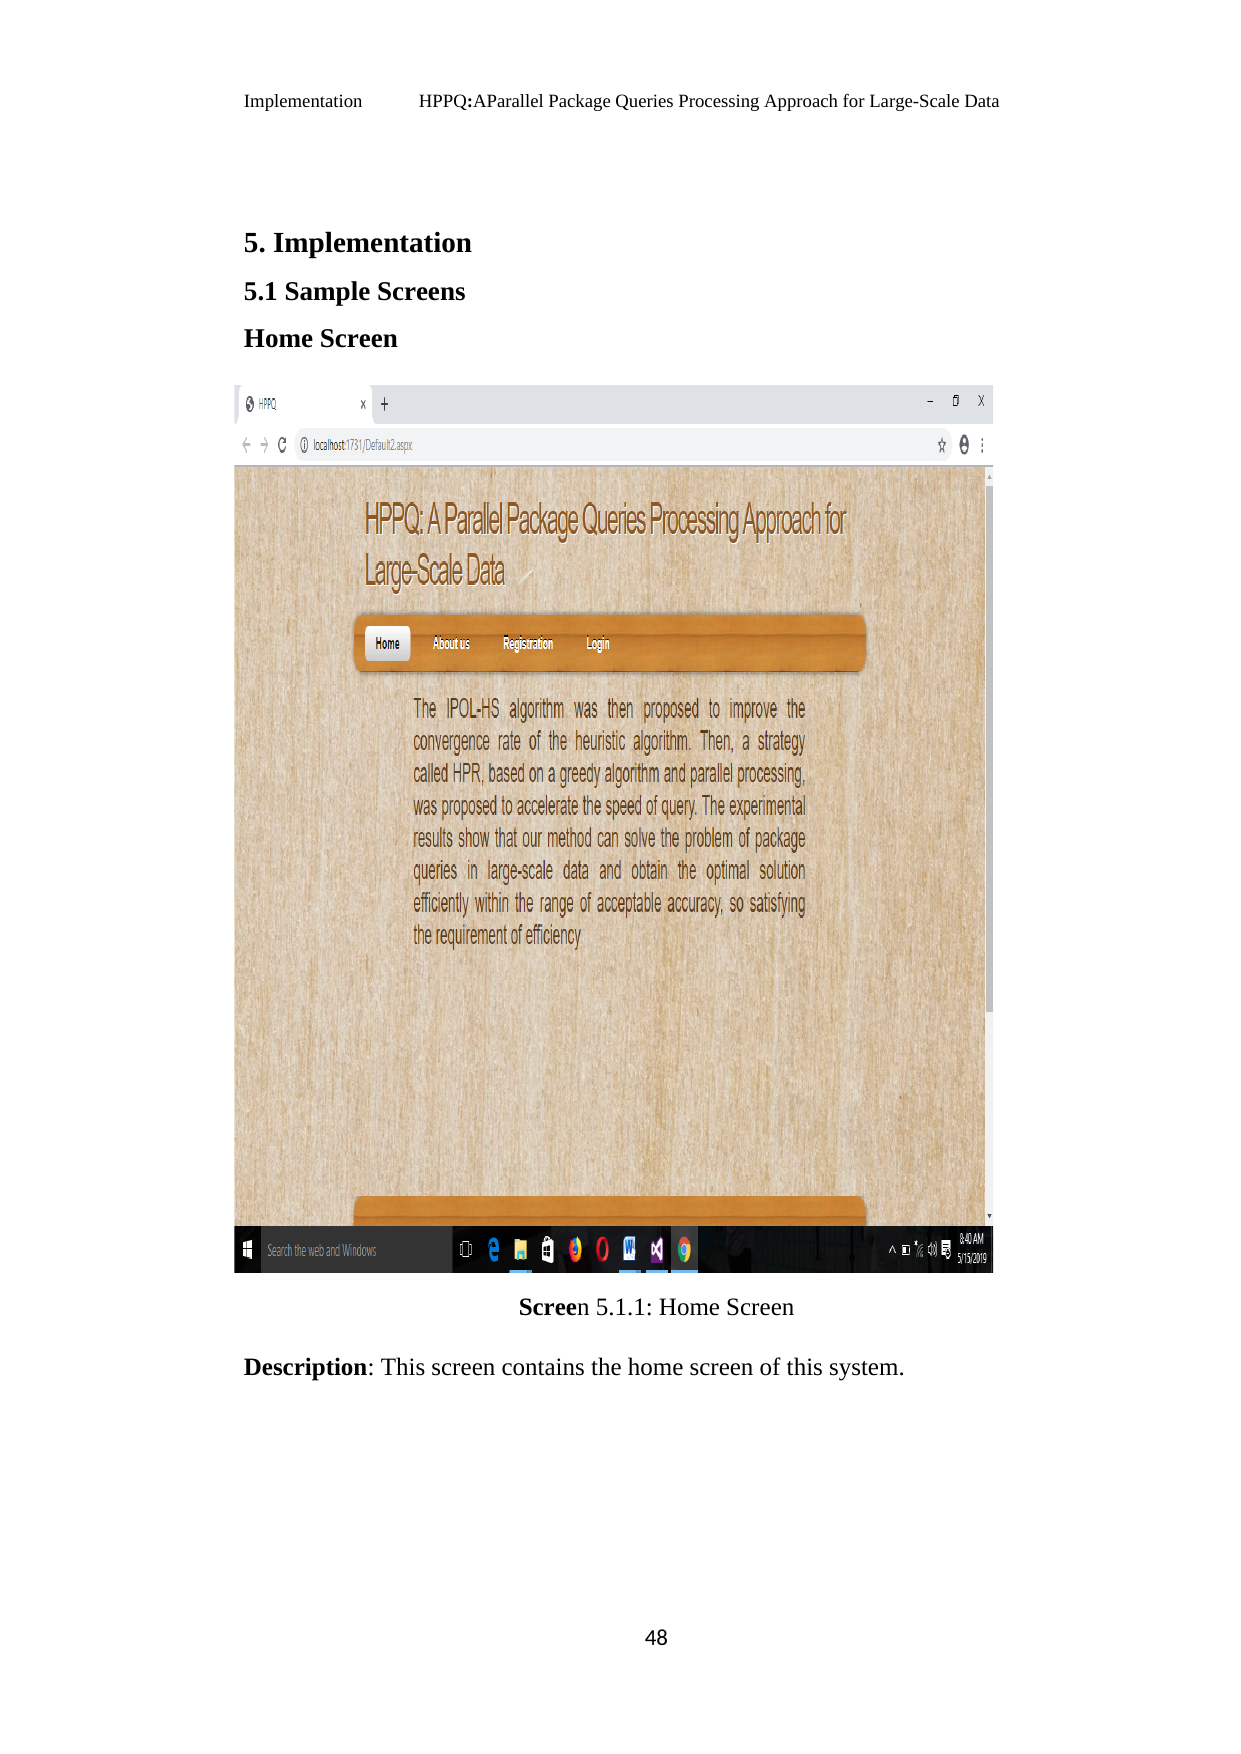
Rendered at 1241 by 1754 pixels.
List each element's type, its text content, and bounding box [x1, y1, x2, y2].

text Description: This screen contains the home screen of this system. [244, 1352, 1069, 1380]
picture [234, 385, 994, 1273]
text 5.1 Sample Screens [244, 275, 1069, 306]
text Screen 5.1.1: Home Screen [244, 1292, 1069, 1321]
text Home Screen [244, 322, 1069, 353]
text 5. Implementation [244, 225, 1069, 258]
